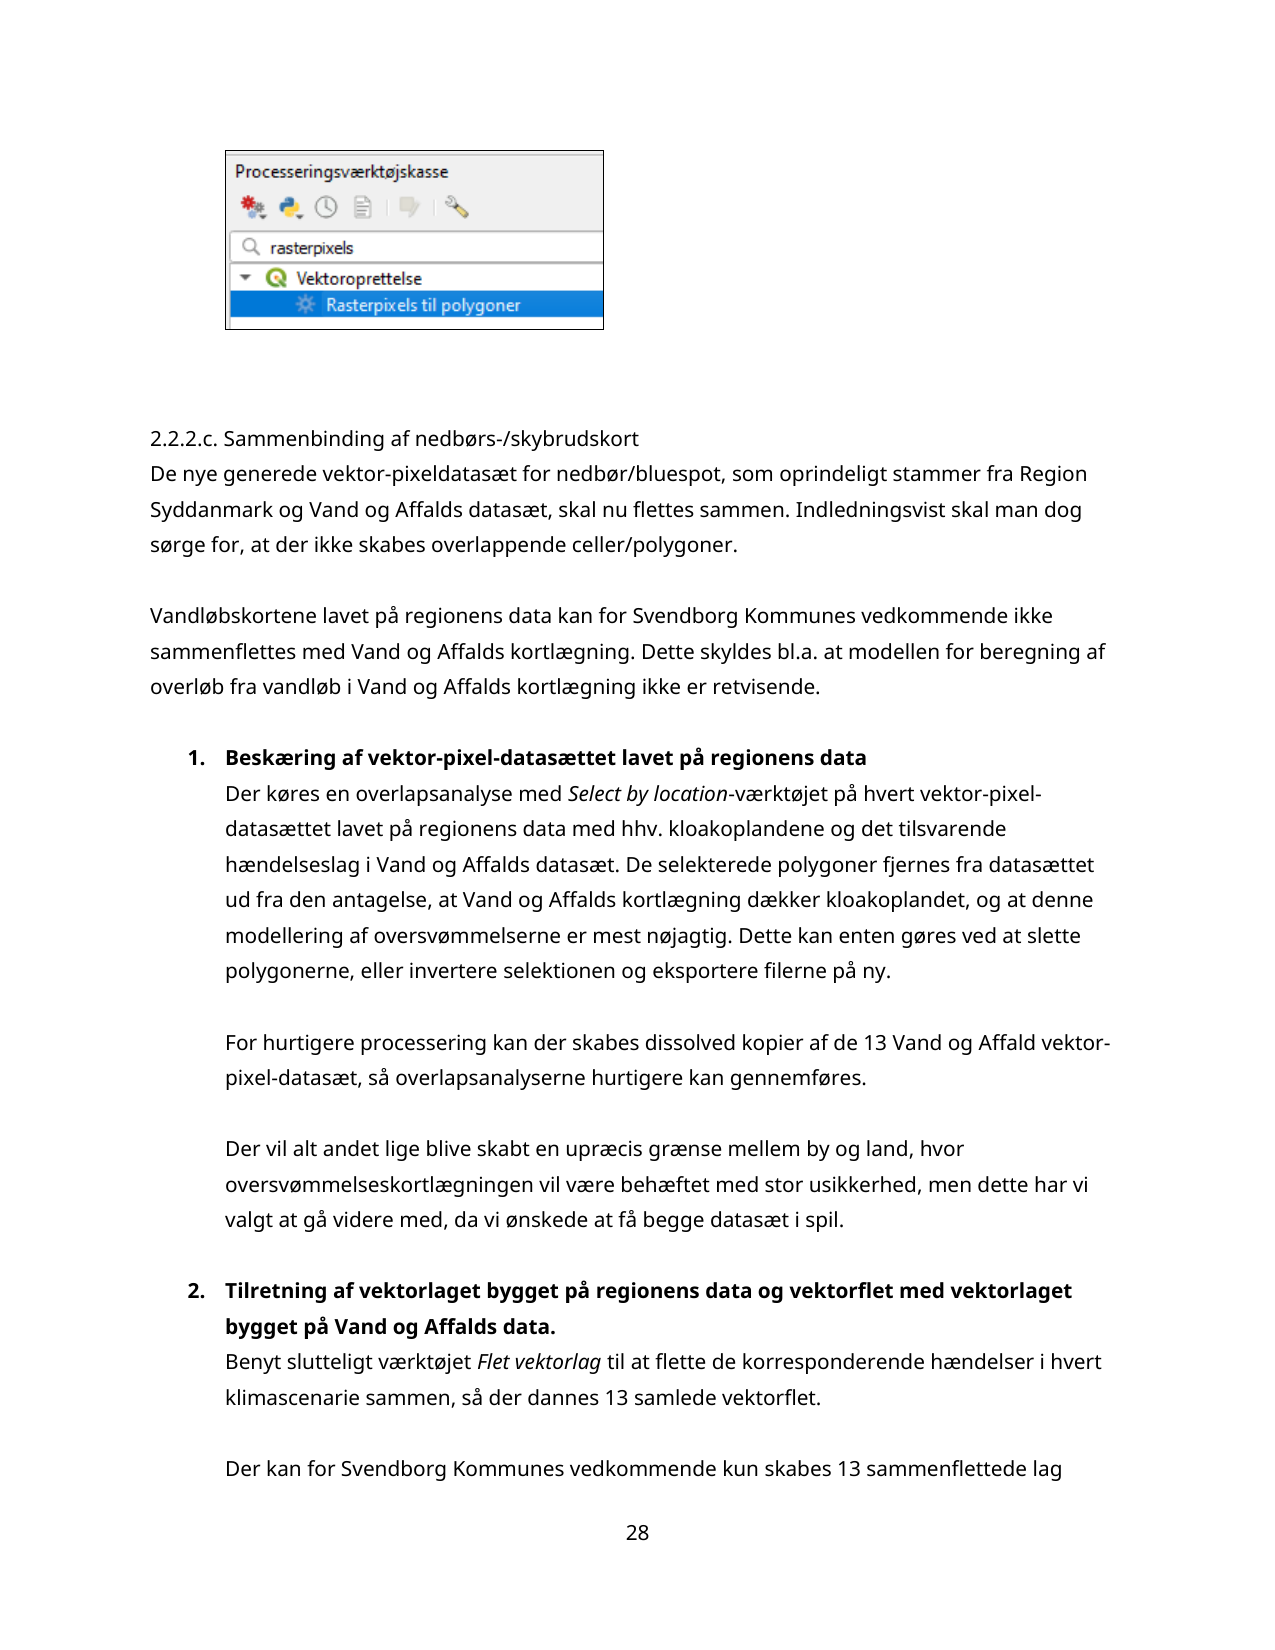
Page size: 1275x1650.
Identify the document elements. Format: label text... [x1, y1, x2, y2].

list Beskæring af vektor-pixel-datasættet lavet på regionens data Der køres en overlapsanalyse med Select by location-værktøjet på hvert vektor-pixel-datasættet lavet på regionens data med hhv. kloakoplandene og det tilsvarende hændelseslag i Vand og Affalds datasæt. De selekterede polygoner fjernes fra datasættet ud fra den antagelse, at Vand og Affalds kortlægning dækker kloakoplandet, og at denne modellering af oversvømmelserne er mest nøjagtig. Dette kan enten gøres ved at slette polygonerne, eller invertere selektionen og eksportere filerne på ny. For hurtigere processering kan der skabes dissolved kopier af de 13 Vand og Affald vektor-pixel-datasæt, så overlapsanalyserne hurtigere kan gennemføres. Der vil alt andet lige blive skabt en upræcis grænse mellem by og land, hvor oversvømmelseskortlægningen vil være behæftet med stor usikkerhed, men dette har vi valgt at gå videre med, da vi ønskede at få begge datasæt i spil. [187, 743, 1125, 1269]
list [187, 150, 1125, 400]
text De nye generede vektor-pixeldatasæt for nedbør/bluespot, som oprindeligt stammer fra Region Syddanmark og Vand og Affalds datasæt, skal nu flettes sammen. Indledningsvist skal man dog sørge for, at der ikke skabes overlappende celler/polygoner. Vandløbskortene lavet på regionens data kan for Svendborg Kommunes vedkommende ikke sammenflettes med Vand og Affalds kortlægning. Dette skyldes bl.a. at modellen for beregning af overløb fra vandløb i Vand og Affalds kortlægning ikke er retvisende. [150, 459, 1125, 736]
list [187, 1276, 1125, 1482]
picture [226, 151, 603, 329]
subtitle 2.2.2.c. Sammenbinding af nedbørs-/skybrudskort [150, 424, 1125, 452]
